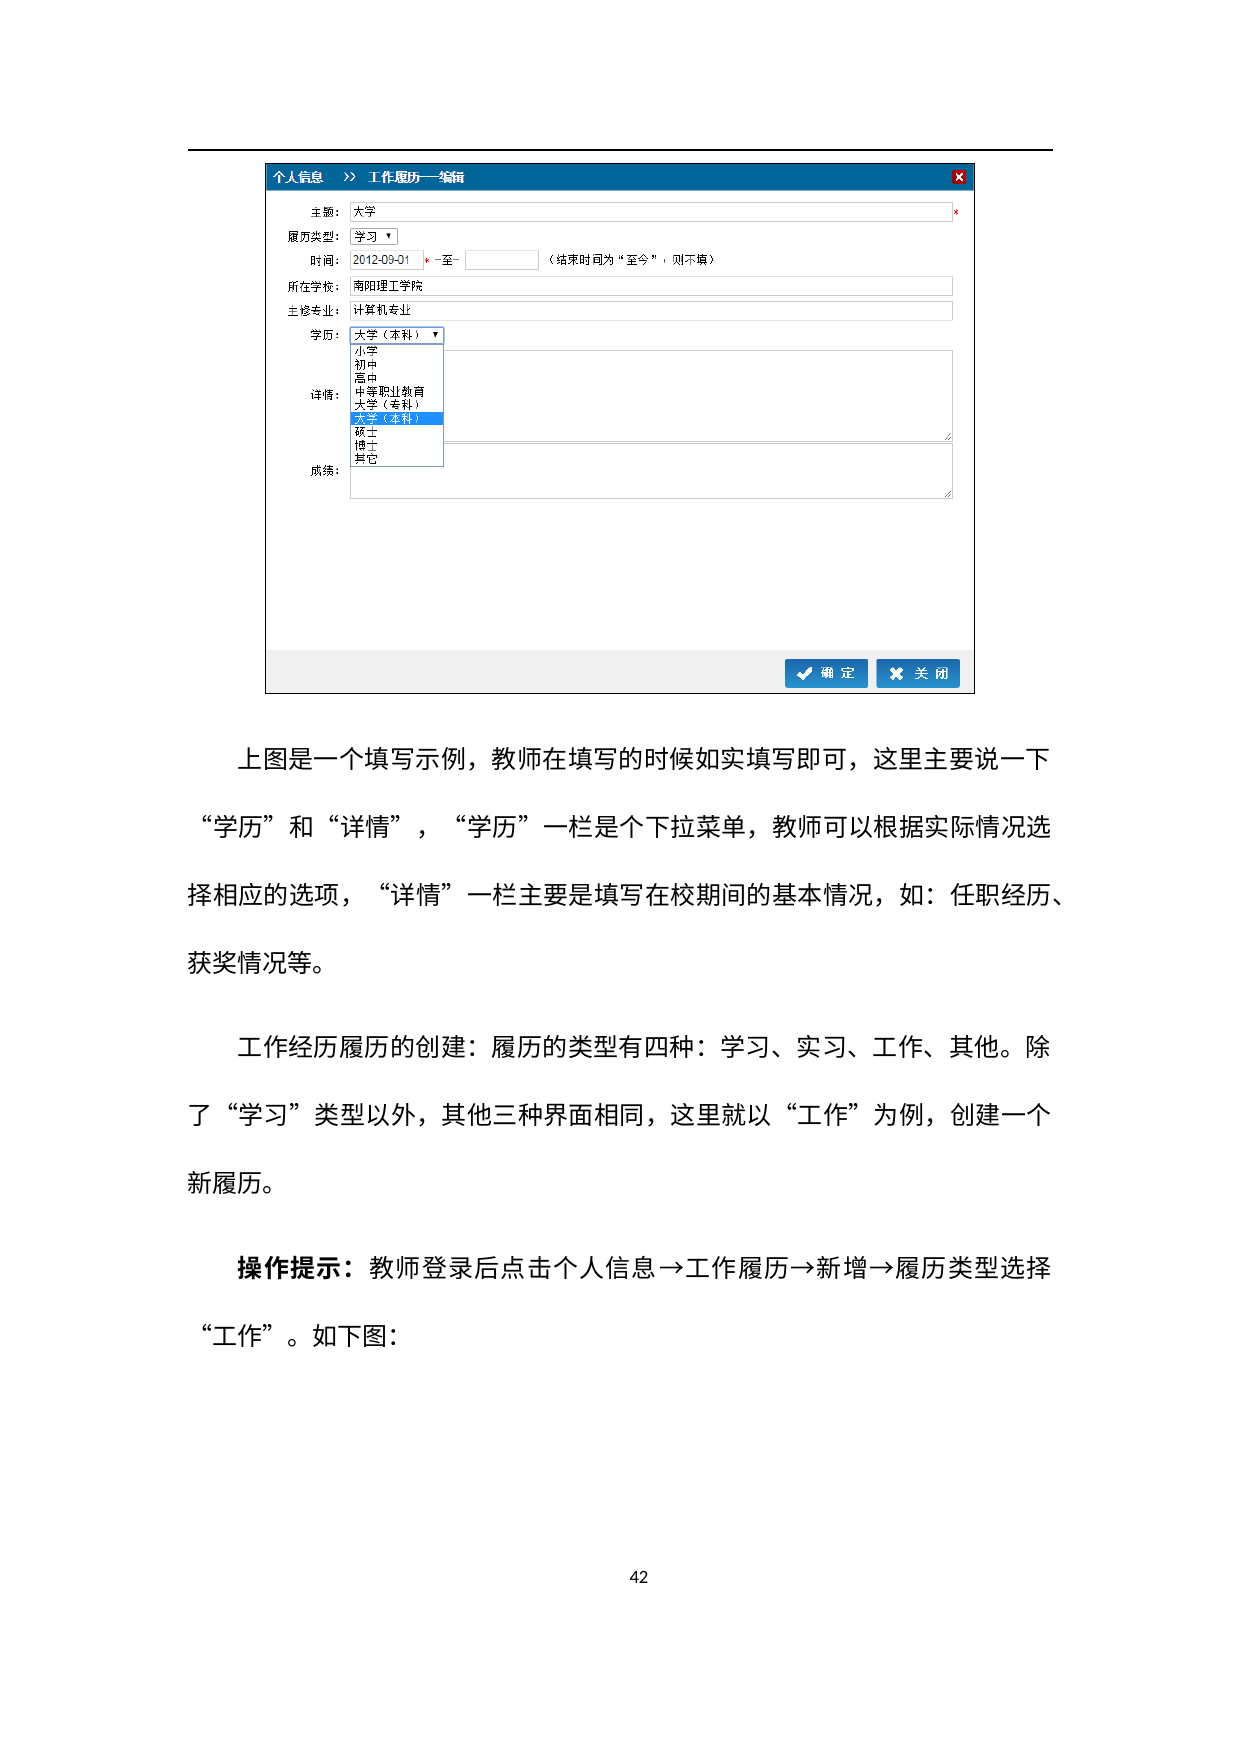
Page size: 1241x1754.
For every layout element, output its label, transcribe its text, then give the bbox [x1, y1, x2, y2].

picture [953, 171, 965, 183]
text 上图是一个填写示例，教师在填写的时候如实填写即可，这里主要说一下“学历”和“详情”，“学历”一栏是个下拉菜单，教师可以根据实际情况选择相应的选项，“详情”一栏主要是填写在校期间的基本情况，如：任职经历、获奖情况等。 [187, 723, 1053, 995]
picture [440, 172, 463, 182]
picture [289, 172, 294, 181]
picture [396, 172, 419, 182]
picture [383, 172, 389, 182]
text 工作经历履历的创建：履历的类型有四种：学习、实习、工作、其他。除了“学习”类型以外，其他三种界面相同，这里就以“工作”为例，创建一个新履历。 [187, 1012, 1053, 1216]
text 操作提示：教师登录后点击个人信息→工作履历→新增→履历类型选择“工作”。如下图： [187, 1233, 1053, 1369]
picture [266, 191, 974, 693]
